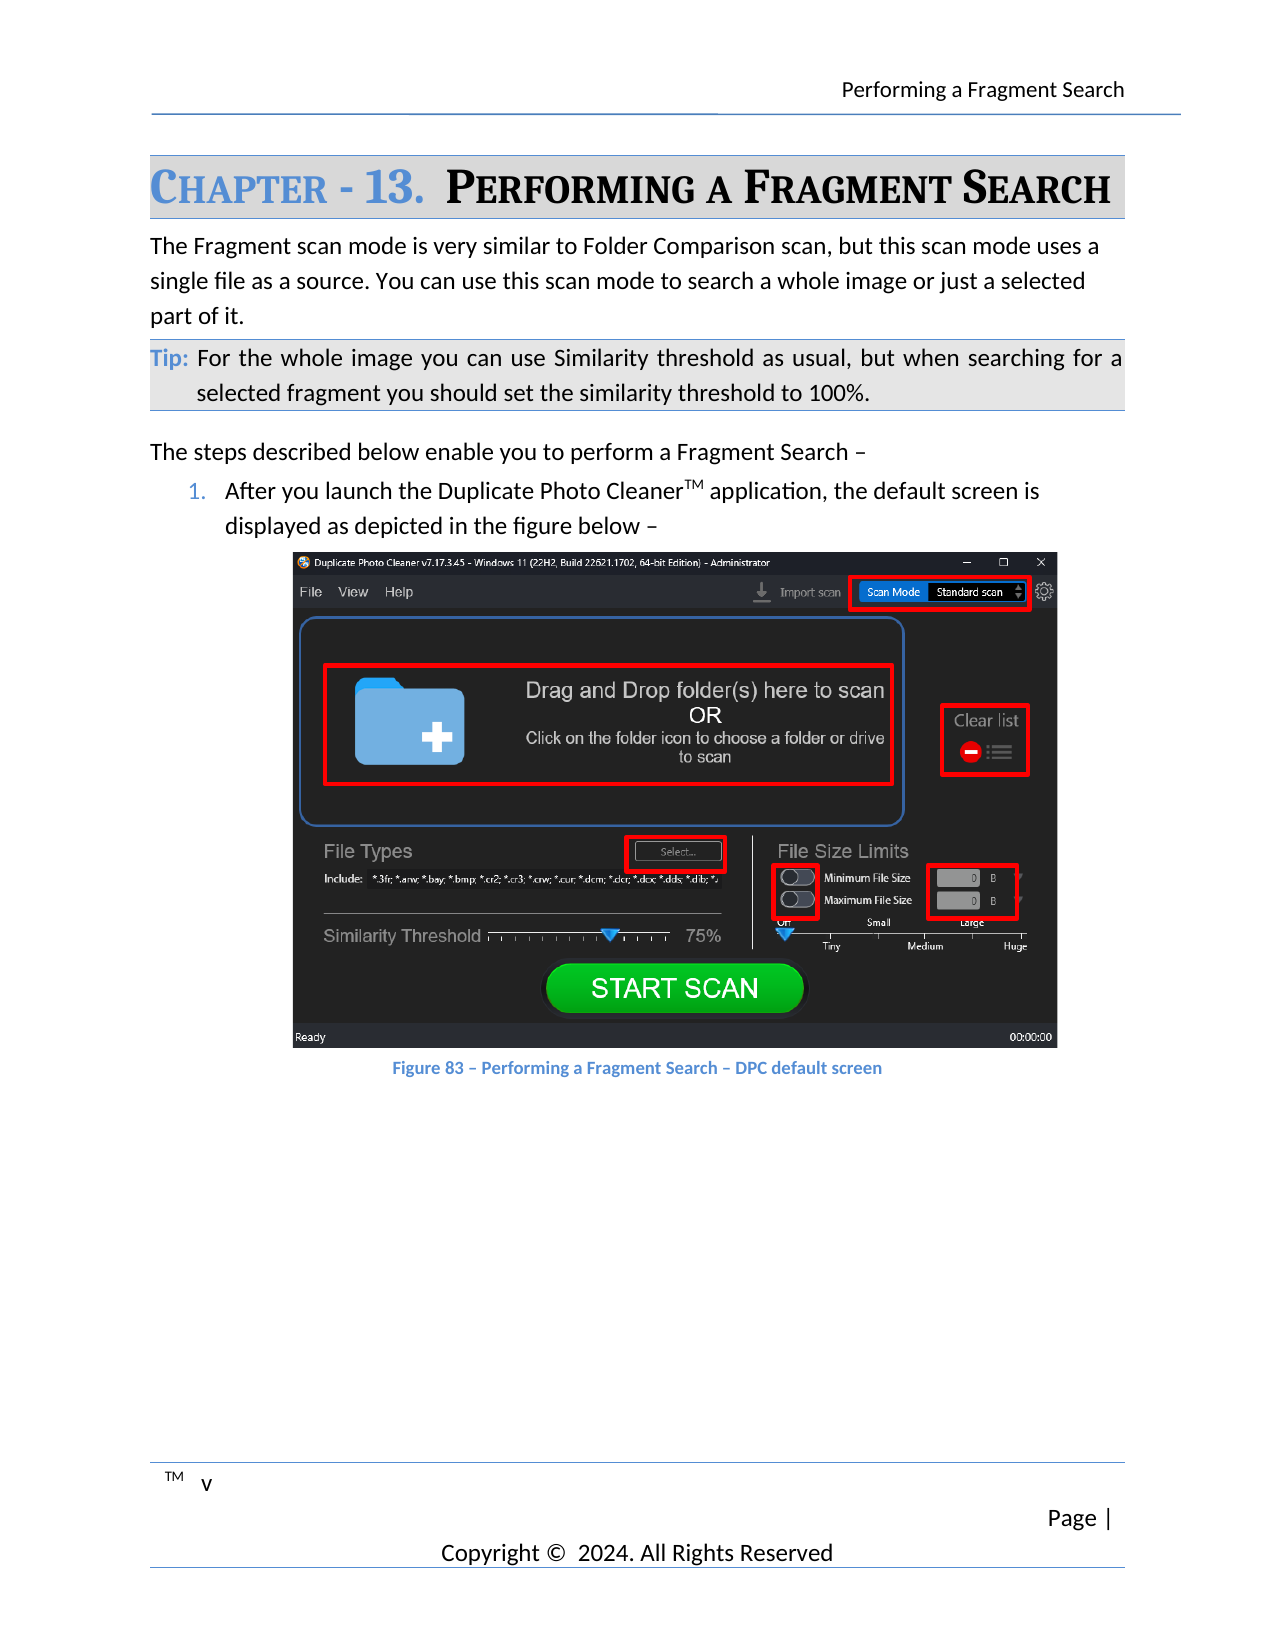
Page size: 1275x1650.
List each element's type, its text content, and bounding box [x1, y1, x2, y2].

text Tip: For the whole image you can use Similarity threshold as usual, but when searching for a selected fragment you should set the similarity threshold to 100%. [150, 340, 1125, 410]
text The steps described below enable you to perform a Fragment Search – [150, 436, 1125, 467]
text The Fragment scan mode is very similar to Folder Comparison scan, but this scan mode uses a single file as a source. You can use this scan mode to search a whole image or just a selected part of it. [150, 230, 1125, 331]
picture [292, 552, 1058, 1048]
subtitle Performing a Fragment Search [150, 156, 1125, 218]
list After you launch the Duplicate Photo CleanerTM application, the default screen is displayed as depicted in the figure below – [187, 476, 1125, 541]
text Figure 83 – Performing a Fragment Search – DPC default screen [150, 1056, 1125, 1079]
